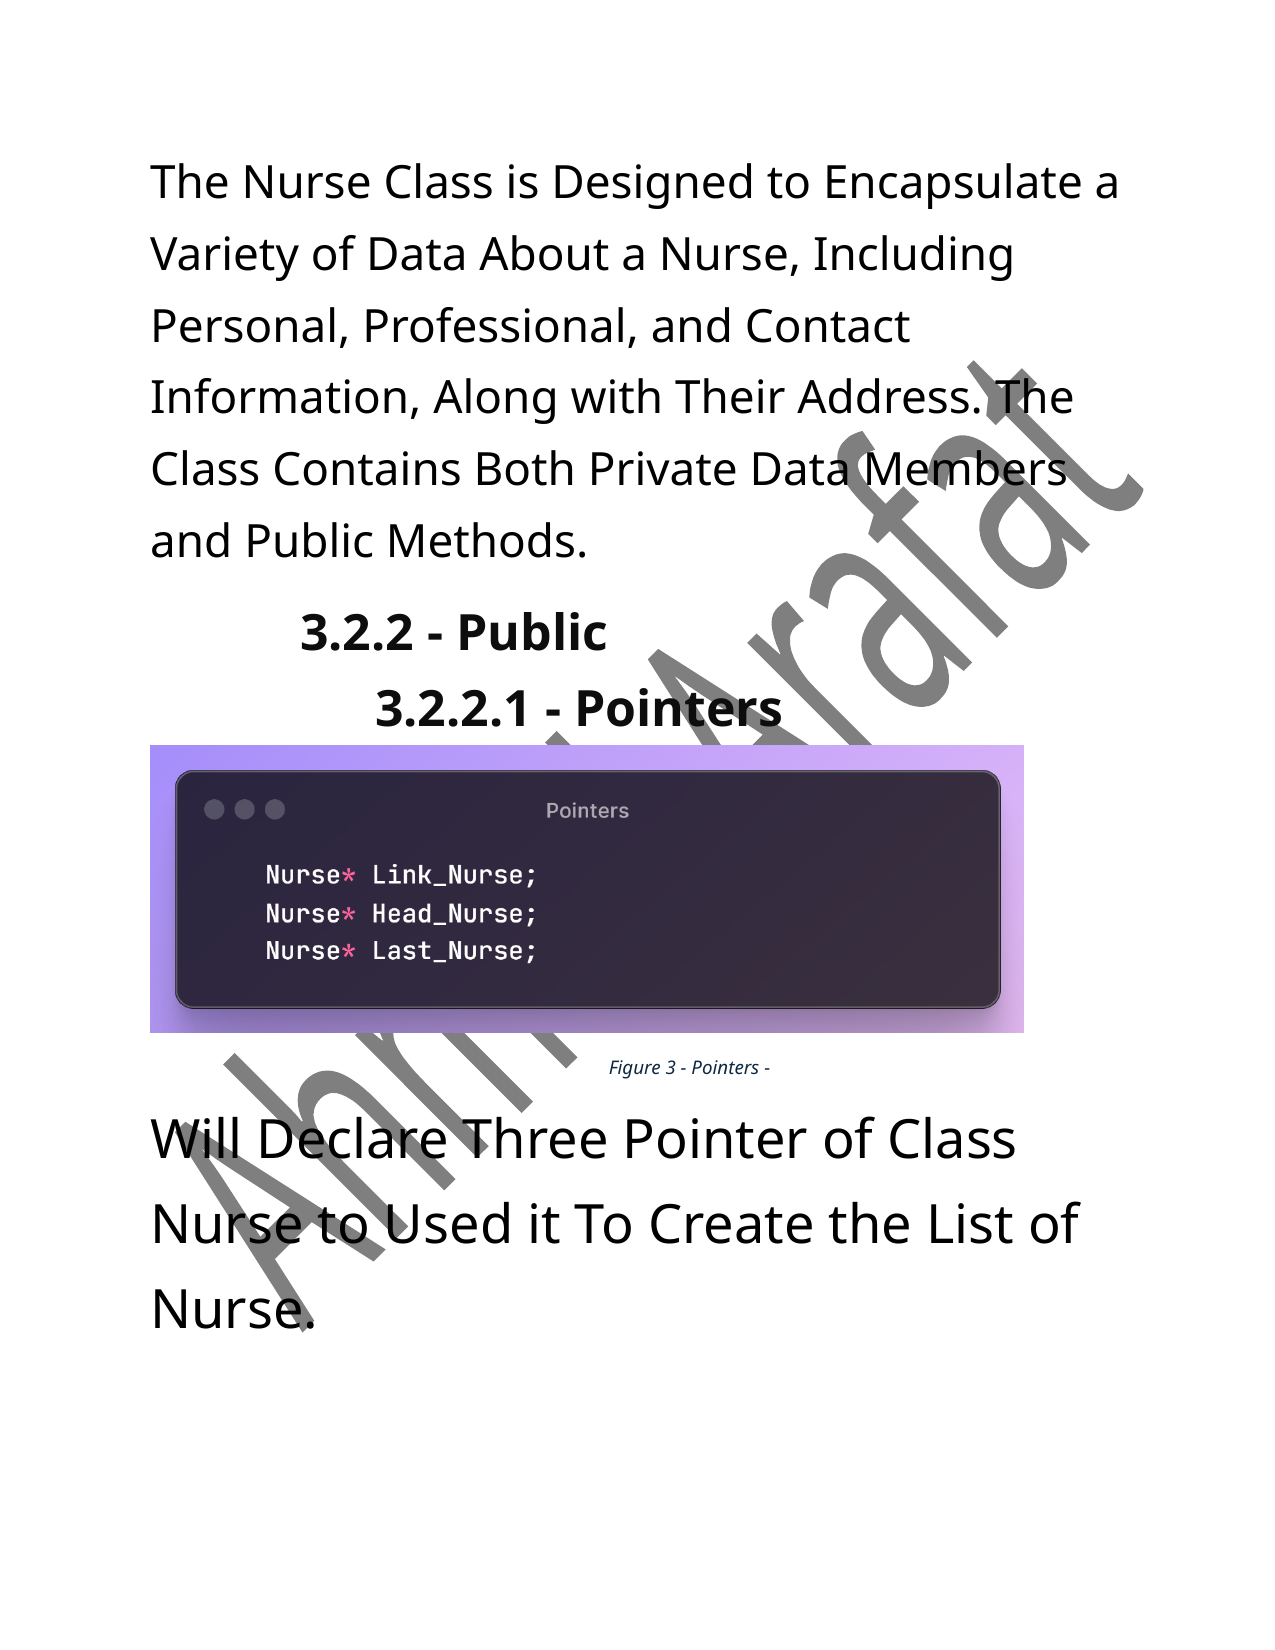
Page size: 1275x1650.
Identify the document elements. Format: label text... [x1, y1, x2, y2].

text The Nurse Class is Designed to Encapsulate a Variety of Data About a Nurse, Including Personal, Professional, and Contact Information, Along with Their Address. The Class Contains Both Private Data Members and Public Methods. [150, 150, 1125, 571]
text Figure 3 - Pointers - [150, 1054, 1125, 1080]
subtitle 3.2.2 - Public [225, 597, 1125, 665]
subtitle 3.2.2.1 - Pointers [300, 673, 1125, 741]
text Will Declare Three Pointer of Class Nurse to Used it To Create the List of Nurse. [150, 1101, 1125, 1344]
picture [150, 745, 1024, 1033]
